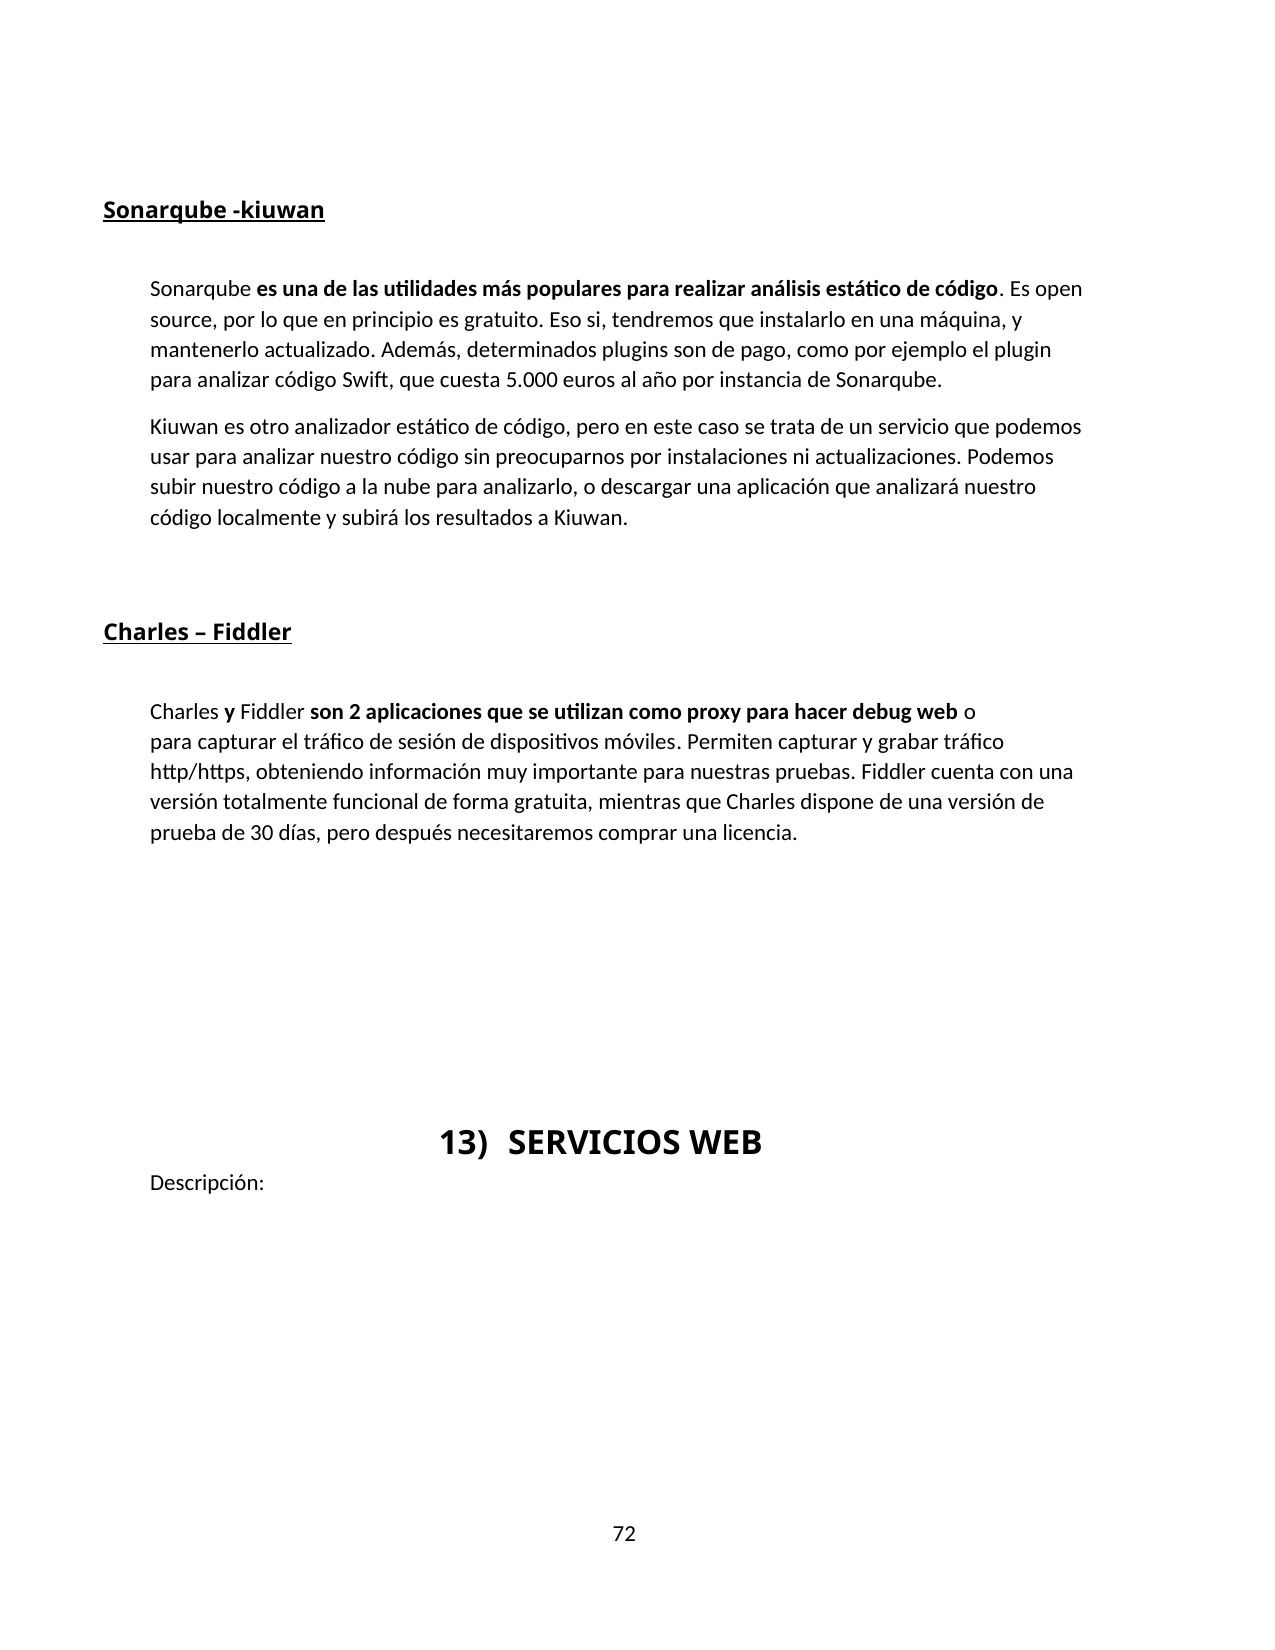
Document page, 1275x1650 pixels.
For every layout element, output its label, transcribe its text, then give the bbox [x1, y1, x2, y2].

text Descripción: [150, 1168, 1098, 1196]
text Charles y Fiddler son 2 aplicaciones que se utilizan como proxy para hacer debug web o para capturar el tráfico de sesión de dispositivos móviles. Permiten capturar y grabar tráfico http/https, obteniendo información muy importante para nuestras pruebas. Fiddler cuenta con una versión totalmente funcional de forma gratuita, mientras que Charles dispone de una versión de prueba de 30 días, pero después necesitaremos comprar una licencia. [150, 697, 1098, 846]
subtitle SERVICIOS WEB [103, 1119, 1098, 1164]
subtitle Charles – Fiddler [103, 616, 1098, 647]
text Sonarqube es una de las utilidades más populares para realizar análisis estático de código. Es open source, por lo que en principio es gratuito. Eso si, tendremos que instalarlo en una máquina, y mantenerlo actualizado. Además, determinados plugins son de pago, como por ejemplo el plugin para analizar código Swift, que cuesta 5.000 euros al año por instancia de Sonarqube. [150, 274, 1098, 393]
subtitle Sonarqube -kiuwan [103, 194, 1098, 225]
text Kiuwan es otro analizador estático de código, pero en este caso se trata de un servicio que podemos usar para analizar nuestro código sin preocuparnos por instalaciones ni actualizaciones. Podemos subir nuestro código a la nube para analizarlo, o descargar una aplicación que analizará nuestro código localmente y subirá los resultados a Kiuwan. [150, 412, 1098, 531]
